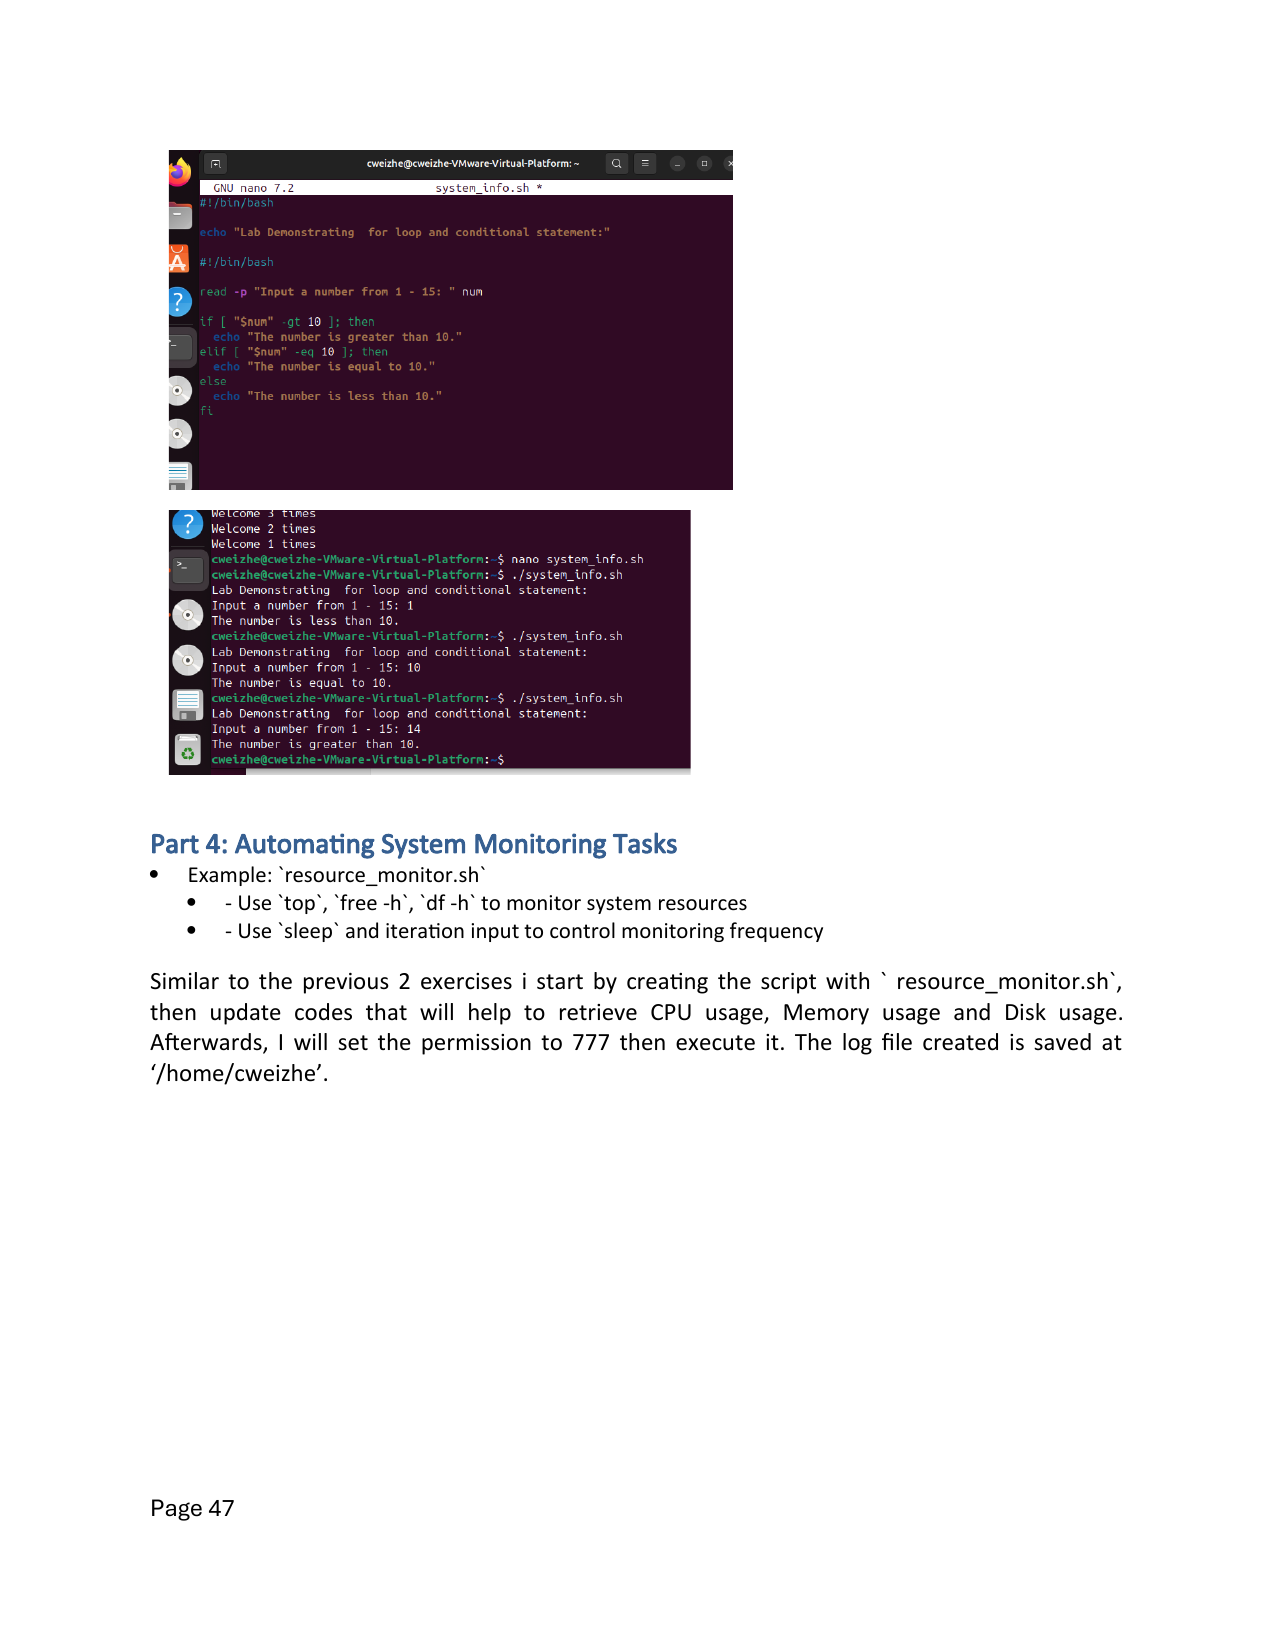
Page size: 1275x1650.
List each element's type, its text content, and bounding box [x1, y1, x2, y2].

text Similar to the previous 2 exercises i start by creating the script with ` resource_monitor.sh`, then update codes that will help to retrieve CPU usage, Memory usage and Disk usage. Afterwards, I will set the permission to 777 then execute it. The log file created is saved at ‘/home/cweizhe’. [150, 966, 1125, 1088]
list - Use `sleep` and iteration input to control monitoring frequency [187, 917, 1125, 945]
subtitle Part 4: Automating System Monitoring Tasks [150, 825, 1125, 861]
list Example: `resource_monitor.sh` [150, 861, 1125, 889]
list - Use `top`, `free -h`, `df -h` to monitor system resources [187, 889, 1125, 917]
